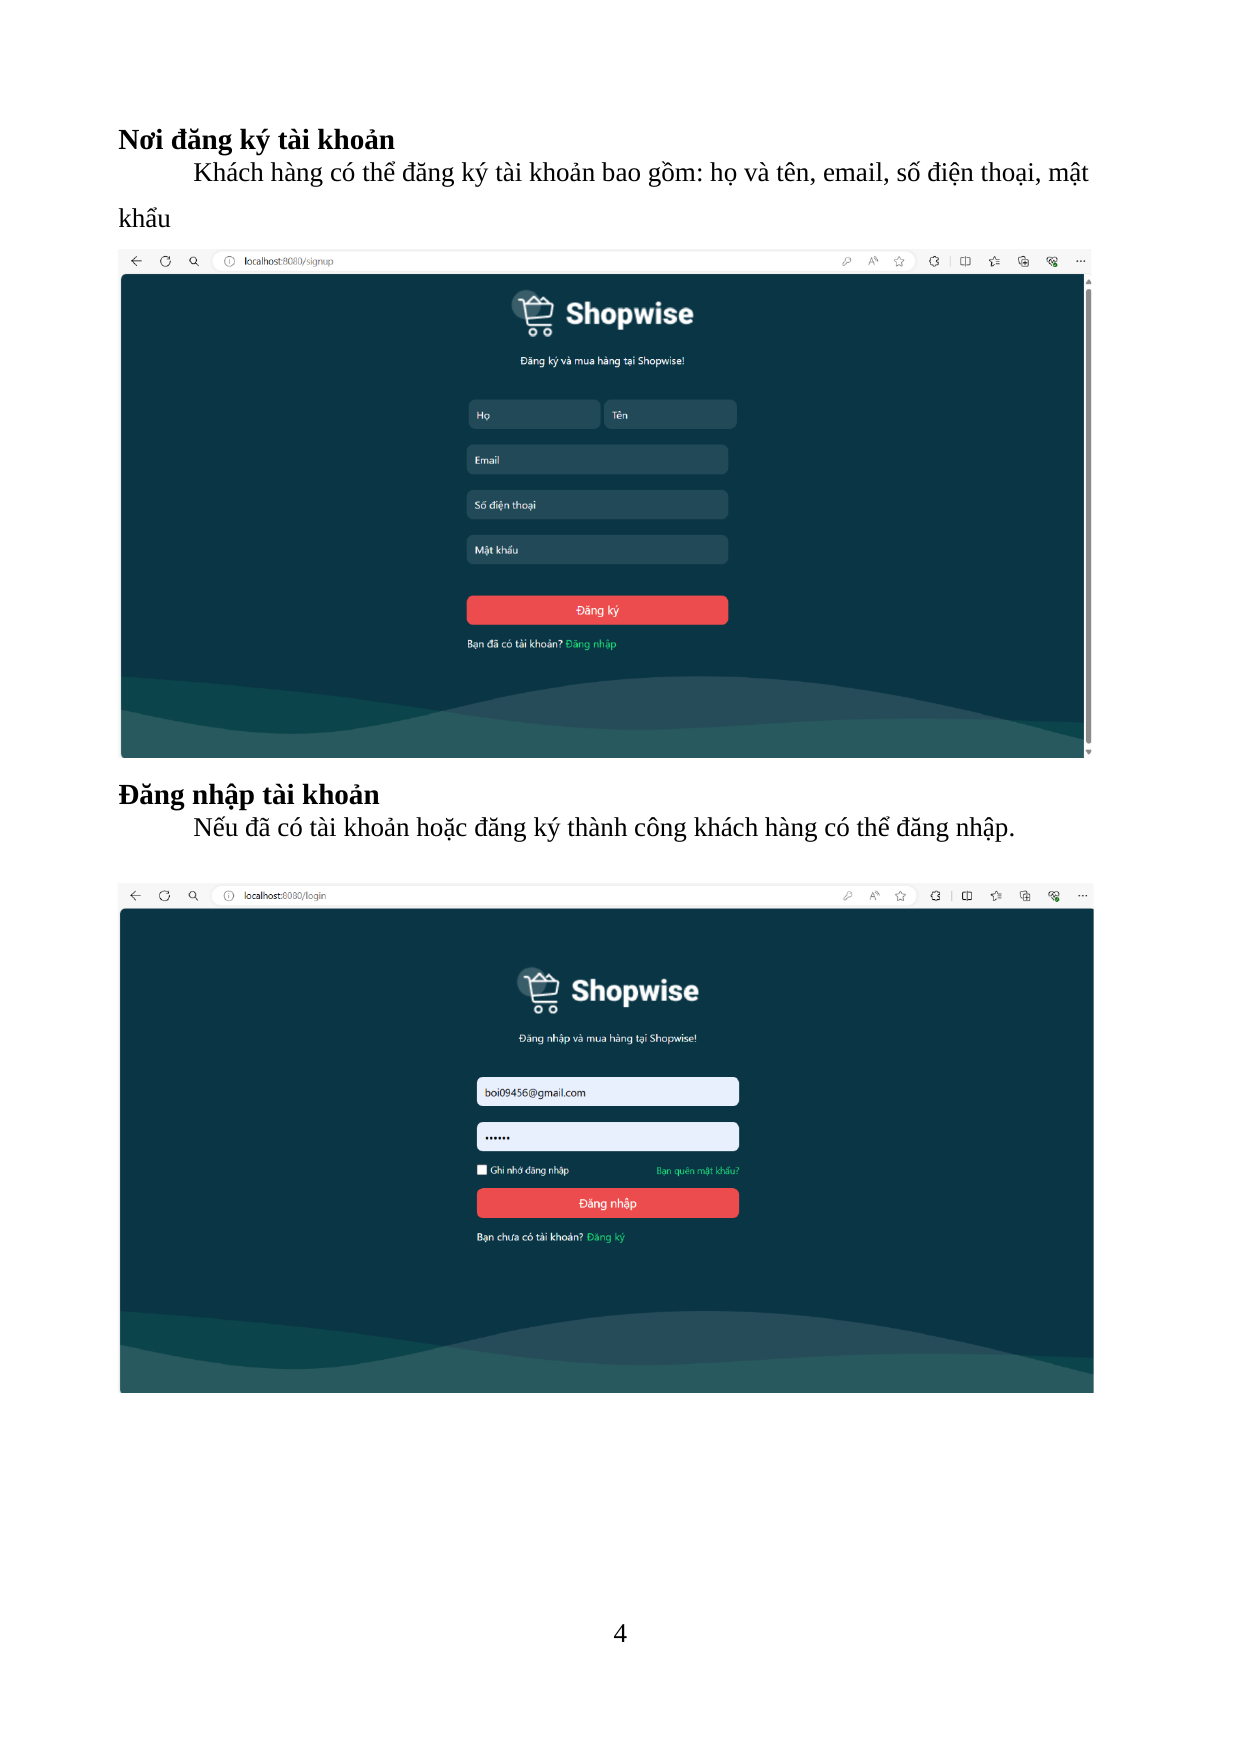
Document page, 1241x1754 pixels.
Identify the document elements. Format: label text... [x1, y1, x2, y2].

subtitle Nơi đăng ký tài khoản [118, 122, 1122, 156]
picture [117, 883, 1094, 1393]
picture [118, 249, 1092, 758]
subtitle Đăng nhập tài khoản [118, 777, 1122, 811]
text Khách hàng có thể đăng ký tài khoản bao gồm: họ và tên, email, số điện thoại, mật khẩu [118, 156, 1122, 234]
text Nếu đã có tài khoản hoặc đăng ký thành công khách hàng có thể đăng nhập. [118, 811, 1122, 842]
